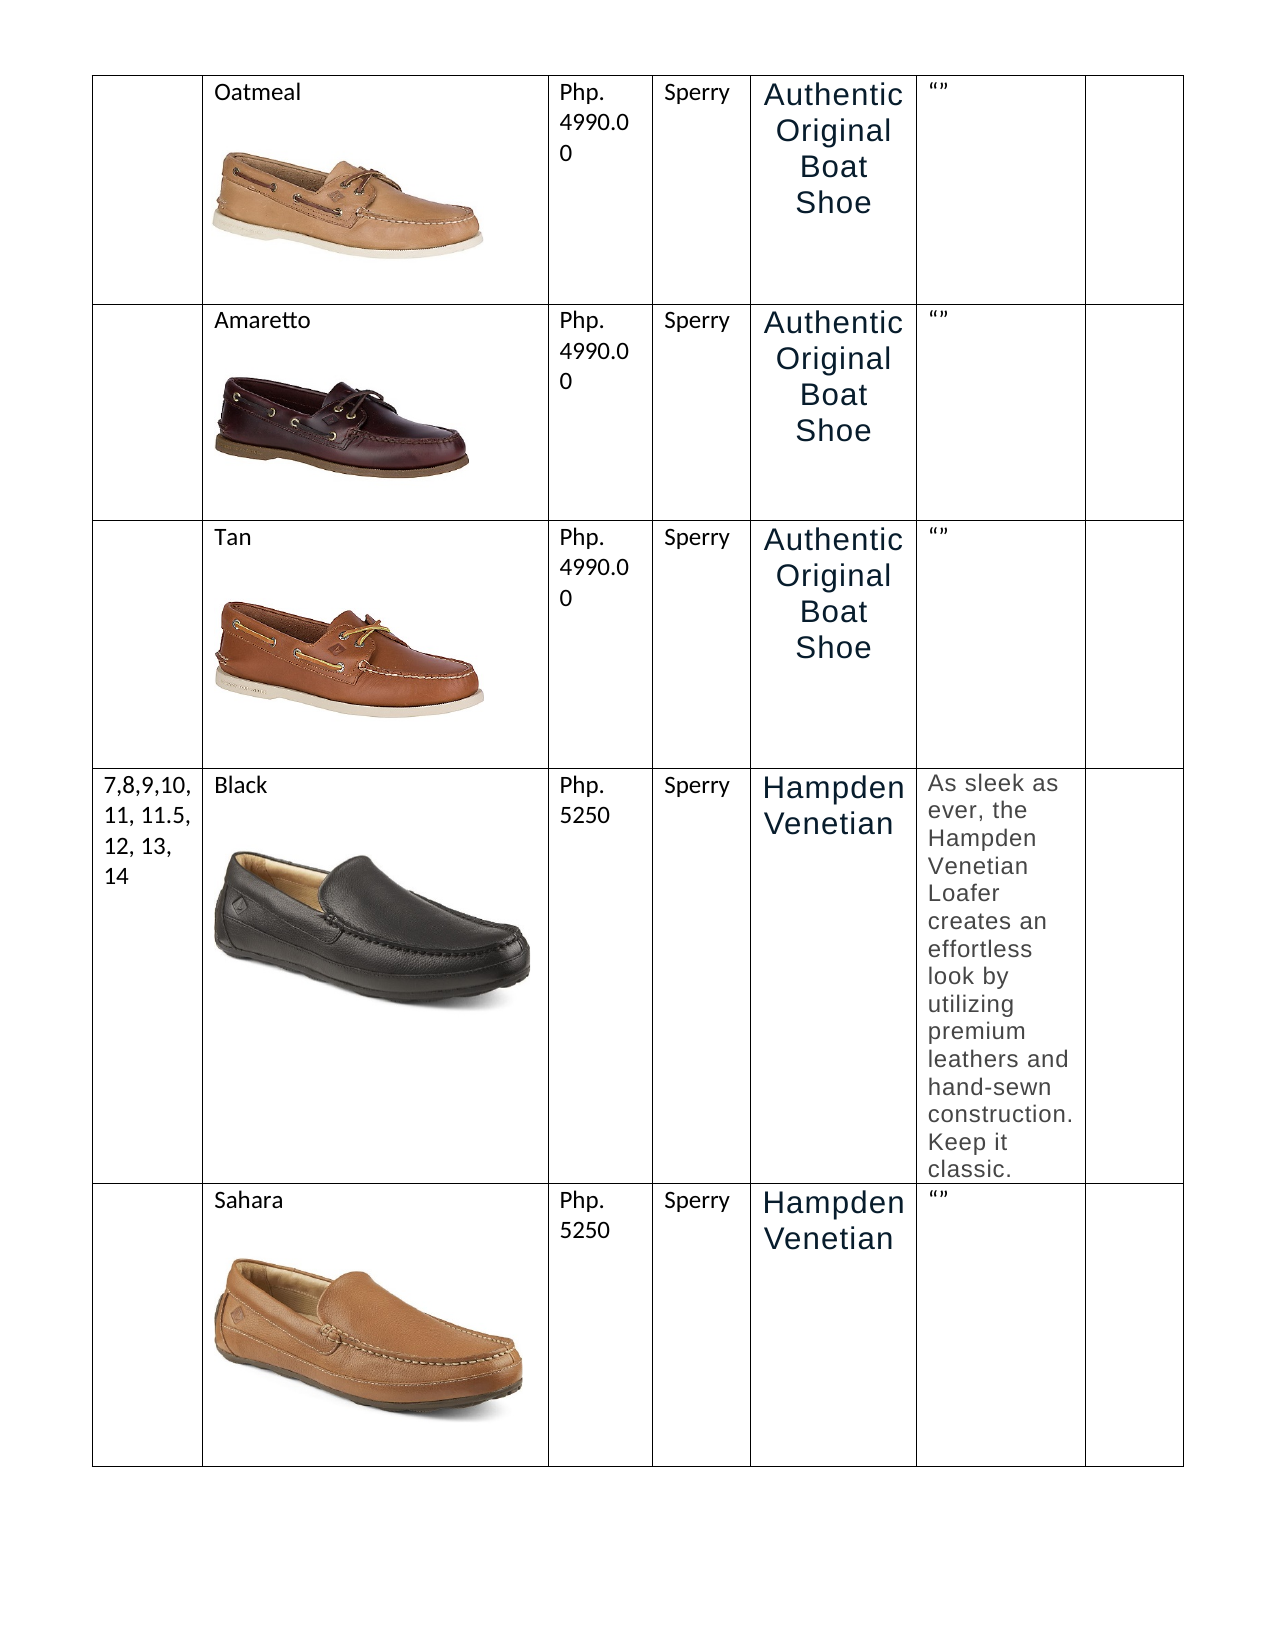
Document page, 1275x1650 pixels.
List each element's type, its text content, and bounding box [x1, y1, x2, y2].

table_cell [1086, 76, 1183, 303]
table_cell Php. 4990.00 [549, 521, 652, 768]
table_cell Php. 5250 [549, 1184, 652, 1466]
picture [214, 799, 531, 1062]
table_cell Sperry [653, 769, 750, 1183]
table_cell Sperry [653, 76, 750, 303]
table_cell [1086, 305, 1183, 520]
table_cell [1086, 1184, 1183, 1466]
table_cell Black [203, 769, 548, 1183]
table_cell Authentic Original Boat Shoe [751, 305, 916, 520]
table_cell As sleek as ever, the Hampden Venetian Loafer creates an effortless look by utilizing premium leathers and hand-sewn construction. Keep it classic. [917, 769, 1085, 1183]
table_cell Hampden Venetian [751, 769, 916, 1183]
picture [214, 551, 484, 768]
table_cell Authentic Original Boat Shoe [751, 521, 916, 768]
picture [214, 1214, 523, 1466]
table_cell [1086, 769, 1183, 1183]
picture [214, 335, 469, 520]
table_cell [93, 305, 202, 520]
table_cell Php. 5250 [549, 769, 652, 1183]
table_cell Php. 4990.00 [549, 305, 652, 520]
table_cell Tan [203, 521, 548, 768]
table_cell [93, 76, 202, 303]
table_cell [93, 521, 202, 768]
table_cell [93, 1184, 202, 1466]
table_cell Php. 4990.00 [549, 76, 652, 303]
table_cell “” [917, 76, 1085, 303]
table_cell Hampden Venetian [751, 1184, 916, 1466]
table_cell 7,8,9,10, 11, 11.5, 12, 13, 14 [93, 769, 202, 1183]
table_cell Oatmeal [203, 76, 548, 303]
table_cell [1086, 521, 1183, 768]
table_cell Sperry [653, 521, 750, 768]
table_cell “” [917, 305, 1085, 520]
table_cell “” [917, 1184, 1085, 1466]
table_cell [751, 76, 916, 303]
table_cell Sahara [203, 1184, 548, 1466]
table_cell Sperry [653, 1184, 750, 1466]
table_cell Amaretto [203, 305, 548, 520]
picture [211, 107, 484, 304]
table_cell Sperry [653, 305, 750, 520]
table_cell “” [917, 521, 1085, 768]
